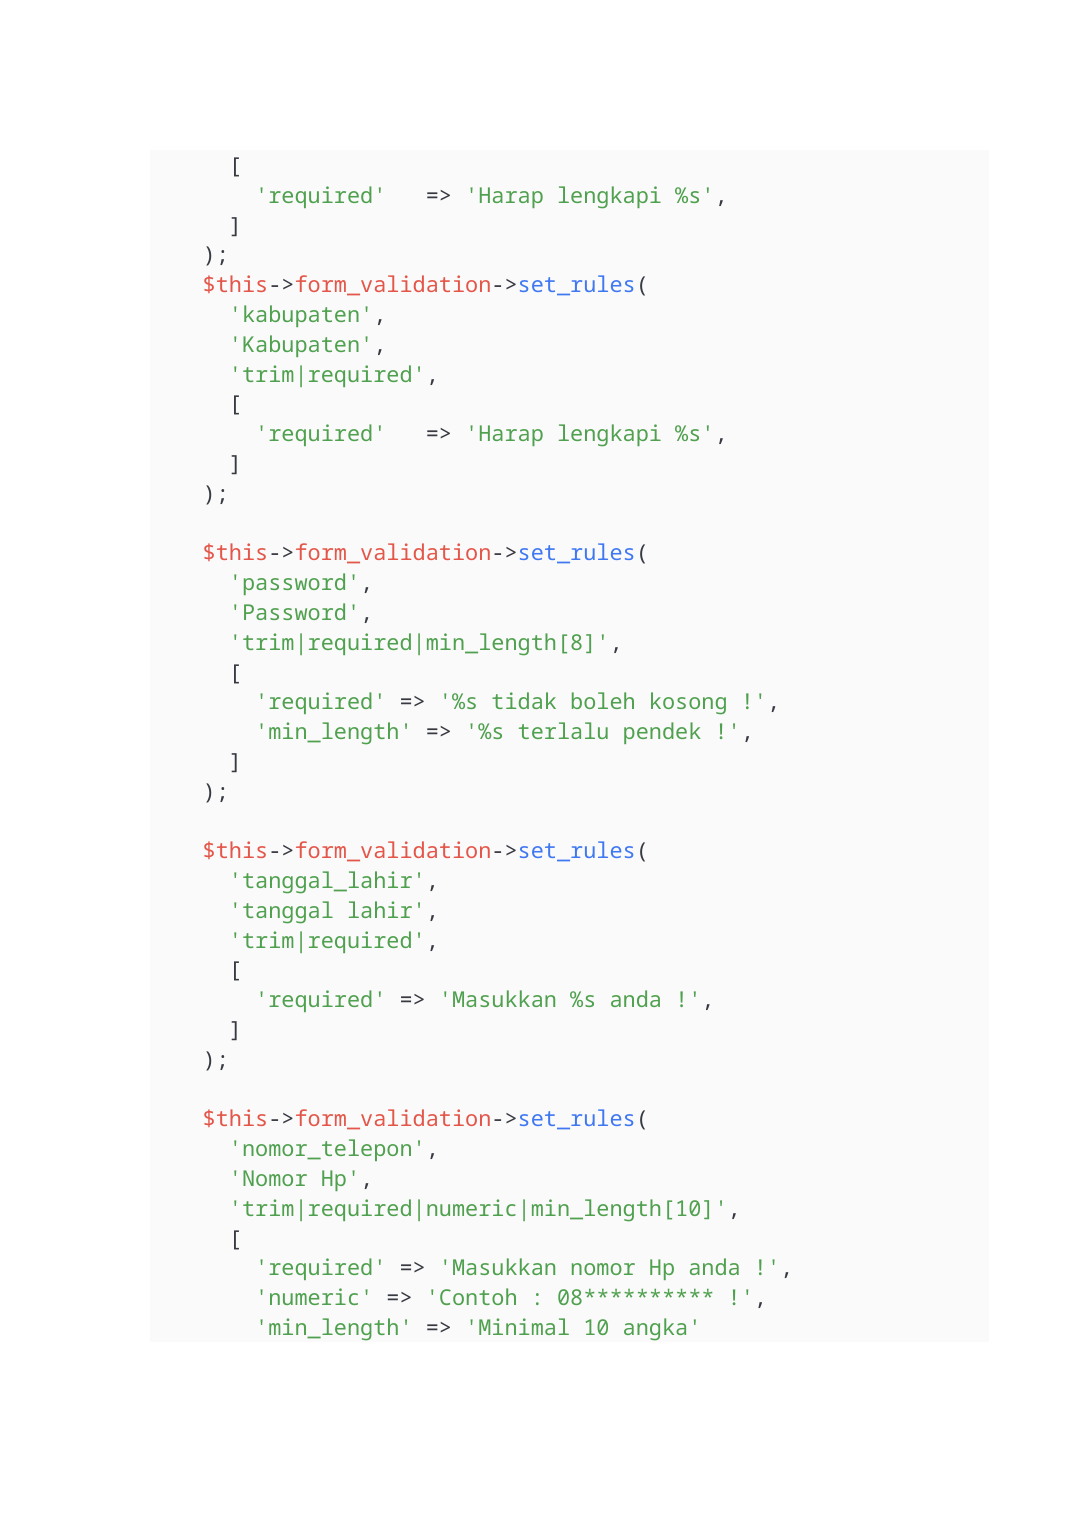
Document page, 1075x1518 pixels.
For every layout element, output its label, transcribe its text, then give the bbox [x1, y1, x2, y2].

text 'required' => 'Masukkan %s anda !', [150, 984, 989, 1014]
text 'tanggal_lahir', [150, 865, 989, 895]
text ] [150, 746, 989, 776]
text 'trim|required|min_length[8]', [150, 627, 989, 656]
text 'min_length' => '%s terlalu pendek !', [150, 716, 989, 746]
text $this->form_validation->set_rules( [150, 1103, 989, 1133]
text $this->form_validation->set_rules( [150, 537, 989, 567]
text $this->form_validation->set_rules( [150, 835, 989, 865]
text 'Nomor Hp', [150, 1163, 989, 1193]
text ); [150, 239, 989, 269]
text ); [150, 776, 989, 805]
text 'required' => '%s tidak boleh kosong !', [150, 686, 989, 716]
text 'tanggal lahir', [150, 895, 989, 924]
text ] [150, 209, 989, 239]
text 'nomor_telepon', [150, 1133, 989, 1163]
text 'required' => 'Harap lengkapi %s', [150, 418, 989, 448]
text ] [150, 448, 989, 478]
text 'trim|required', [150, 924, 989, 954]
text 'Password', [150, 597, 989, 627]
text 'required' => 'Masukkan nomor Hp anda !', [150, 1252, 989, 1282]
text 'trim|required', [150, 358, 989, 388]
text 'kabupaten', [150, 299, 989, 329]
text 'min_length' => 'Minimal 10 angka' [150, 1312, 989, 1342]
text 'required' => 'Harap lengkapi %s', [150, 180, 989, 209]
text 'password', [150, 567, 989, 597]
text ); [150, 1044, 989, 1073]
text 'Kabupaten', [150, 329, 989, 358]
text [ [150, 150, 989, 180]
text 'numeric' => 'Contoh : 08********** !', [150, 1282, 989, 1312]
text [ [150, 954, 989, 984]
text [ [150, 1222, 989, 1252]
text [ [150, 388, 989, 418]
text $this->form_validation->set_rules( [150, 269, 989, 299]
text ); [150, 478, 989, 507]
text [ [150, 656, 989, 686]
text ] [150, 1014, 989, 1044]
text 'trim|required|numeric|min_length[10]', [150, 1193, 989, 1222]
